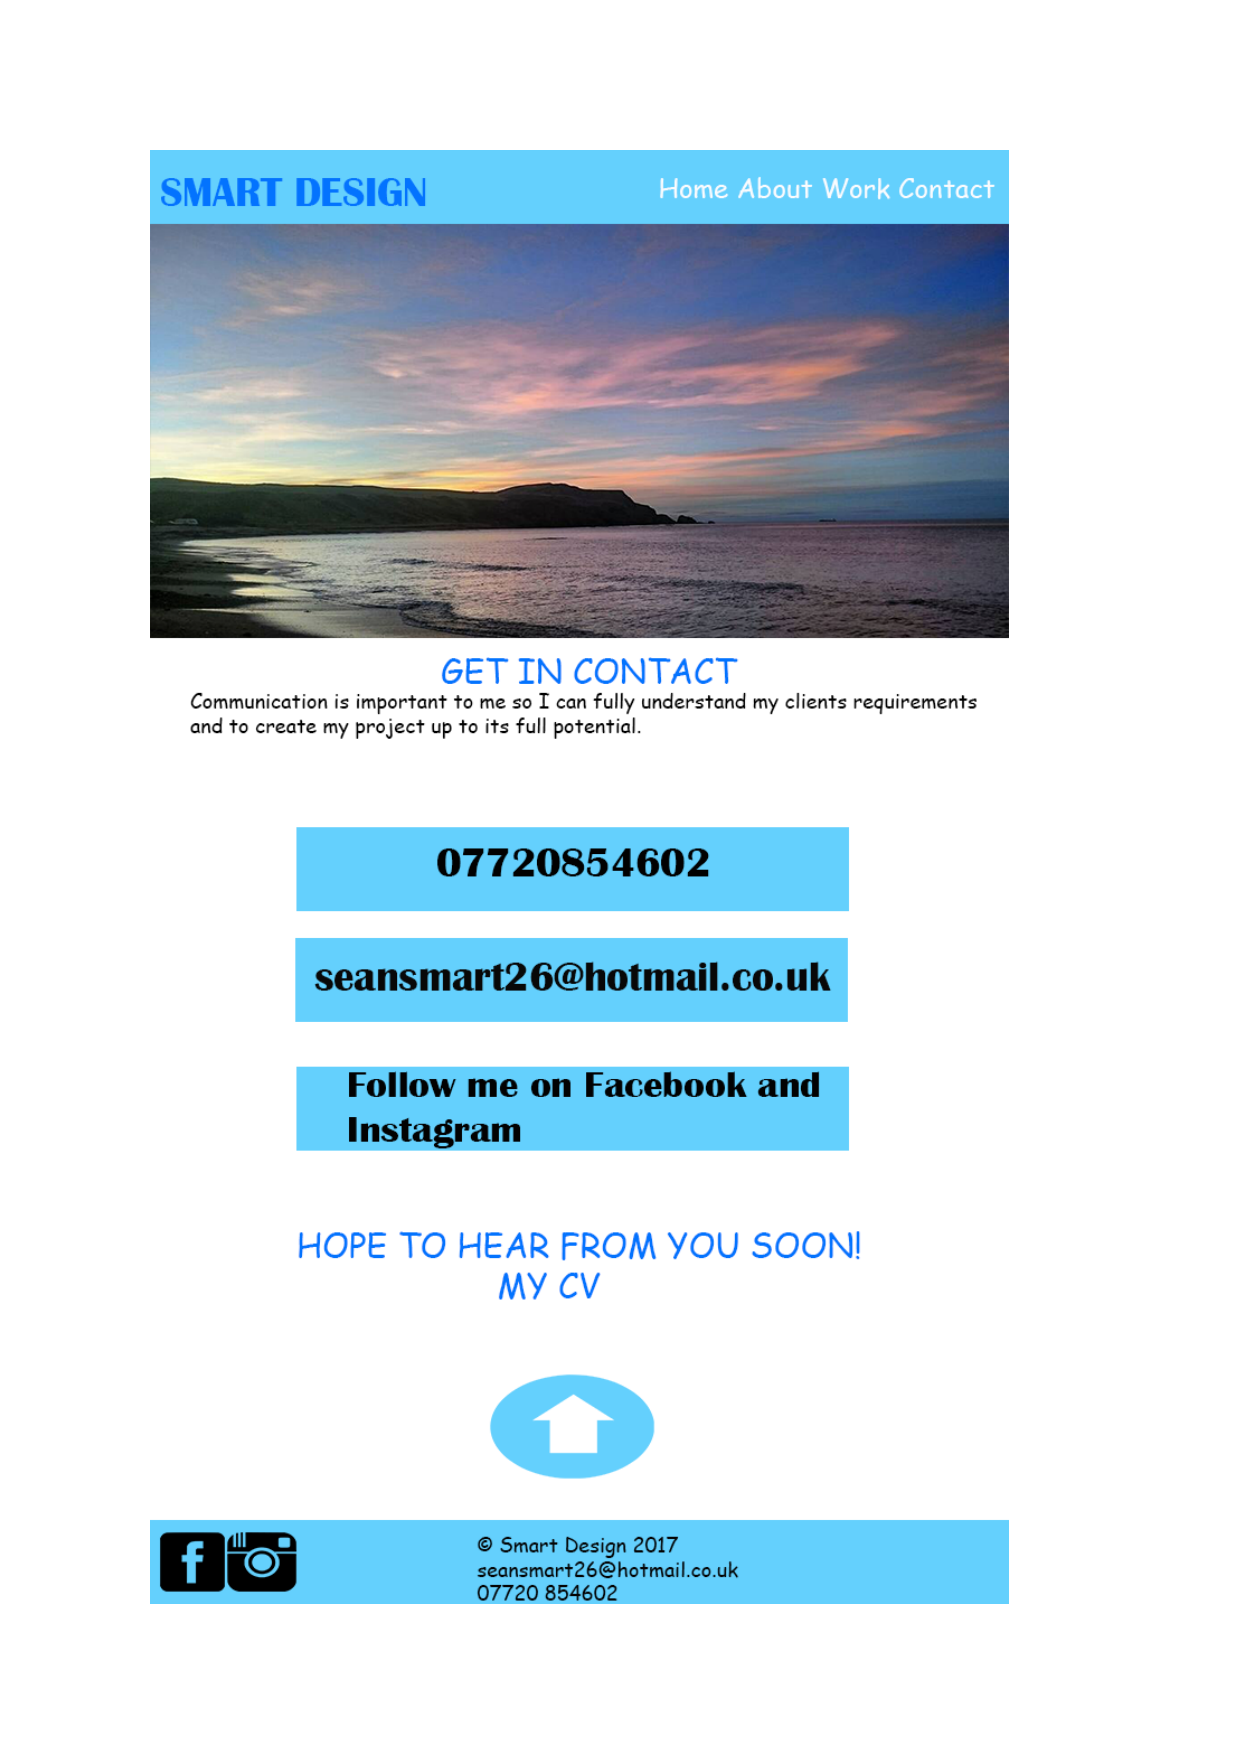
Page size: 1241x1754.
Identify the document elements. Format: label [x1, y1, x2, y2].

picture [150, 150, 1009, 1604]
